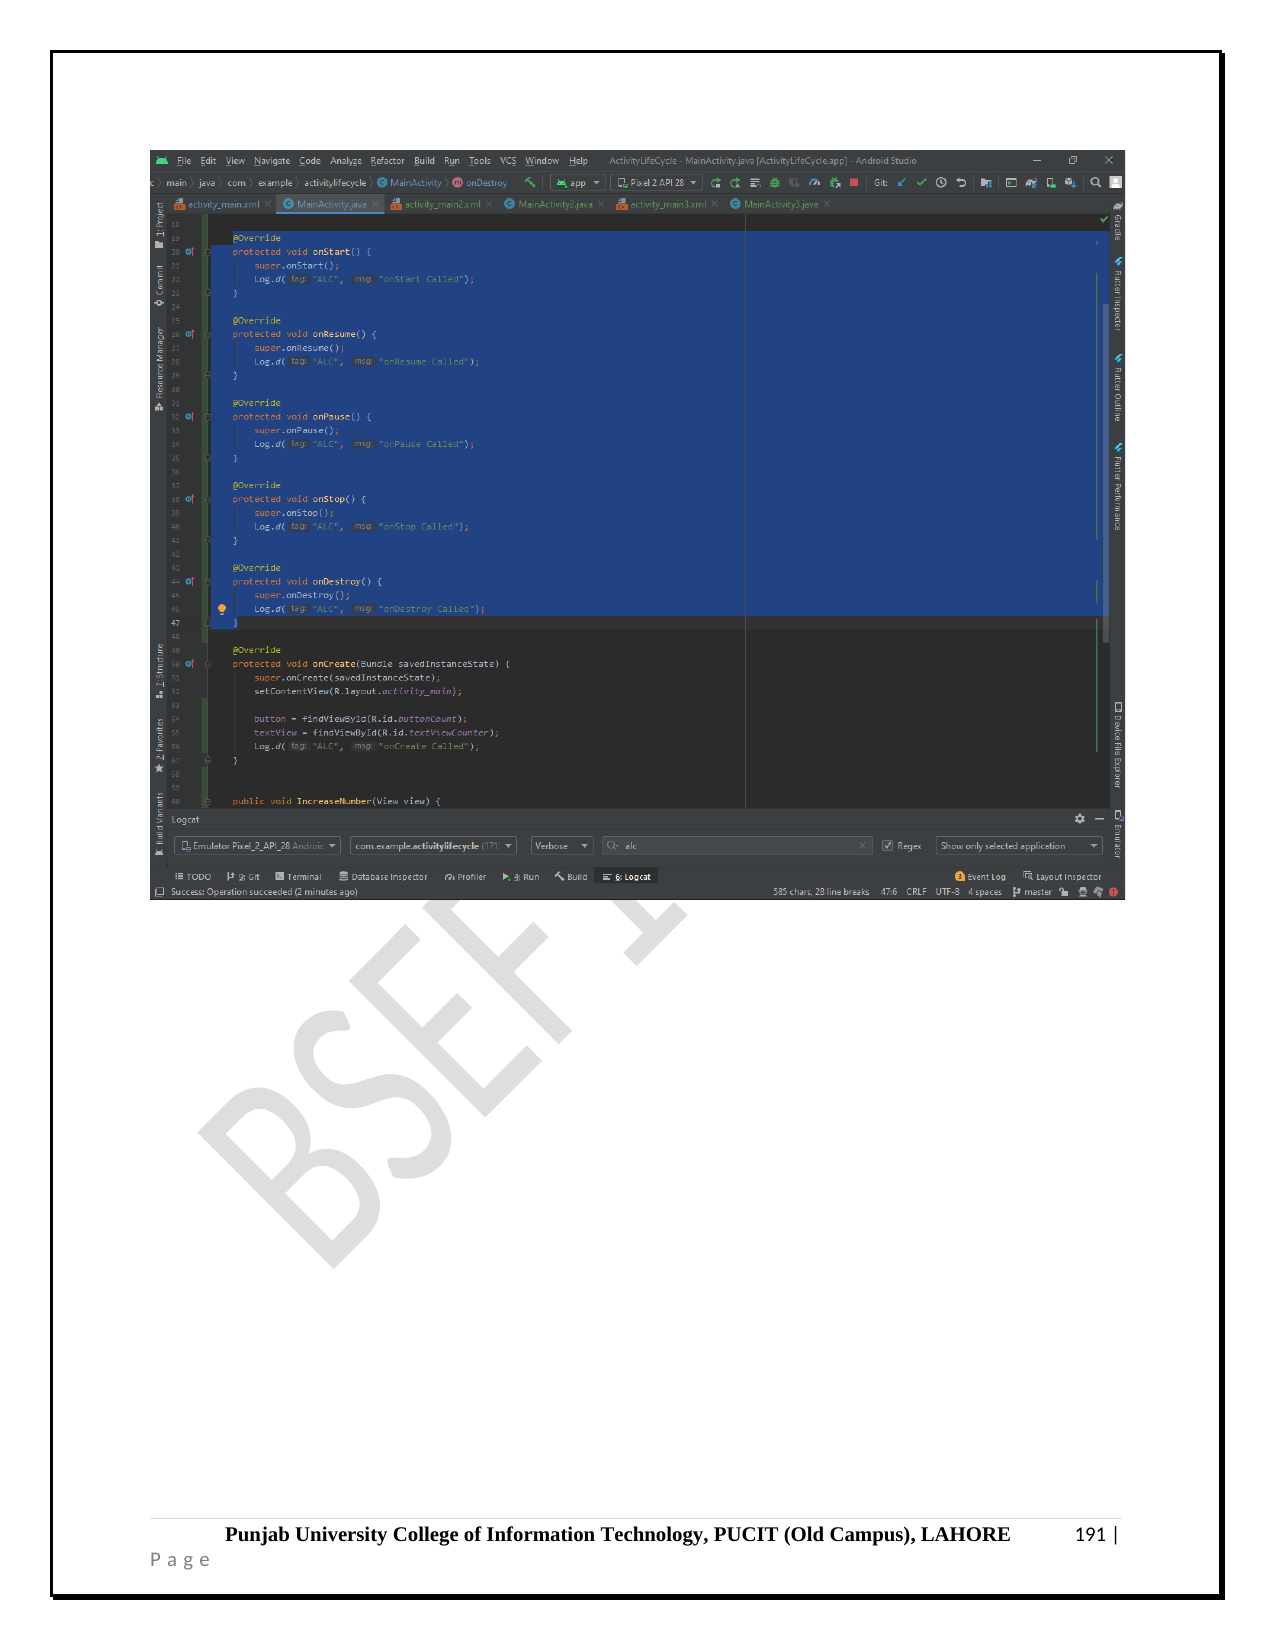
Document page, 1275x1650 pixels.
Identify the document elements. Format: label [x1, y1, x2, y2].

picture [150, 150, 1125, 900]
